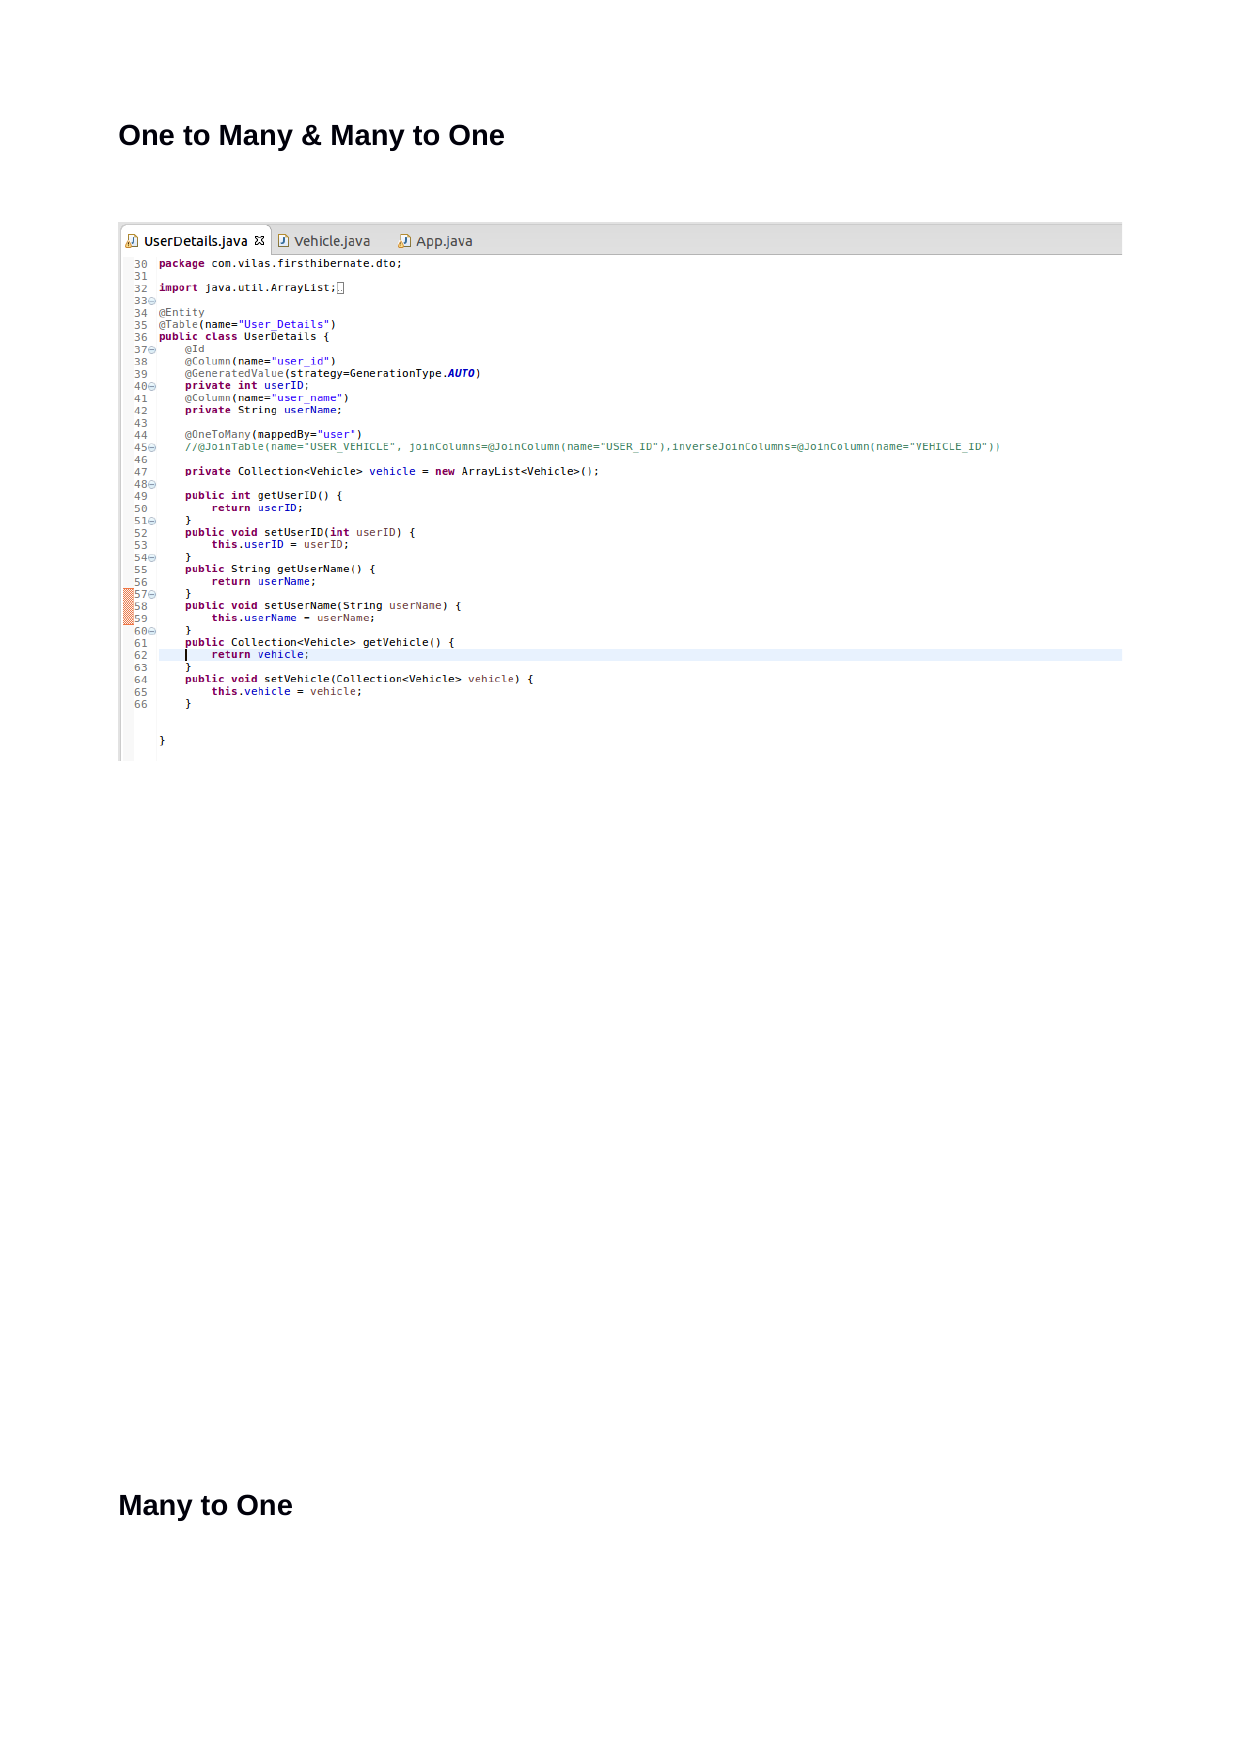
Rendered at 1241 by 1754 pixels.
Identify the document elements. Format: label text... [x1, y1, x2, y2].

subtitle One to Many & Many to One [118, 118, 1122, 152]
subtitle Many to One [118, 1488, 1122, 1522]
picture [118, 222, 1123, 761]
